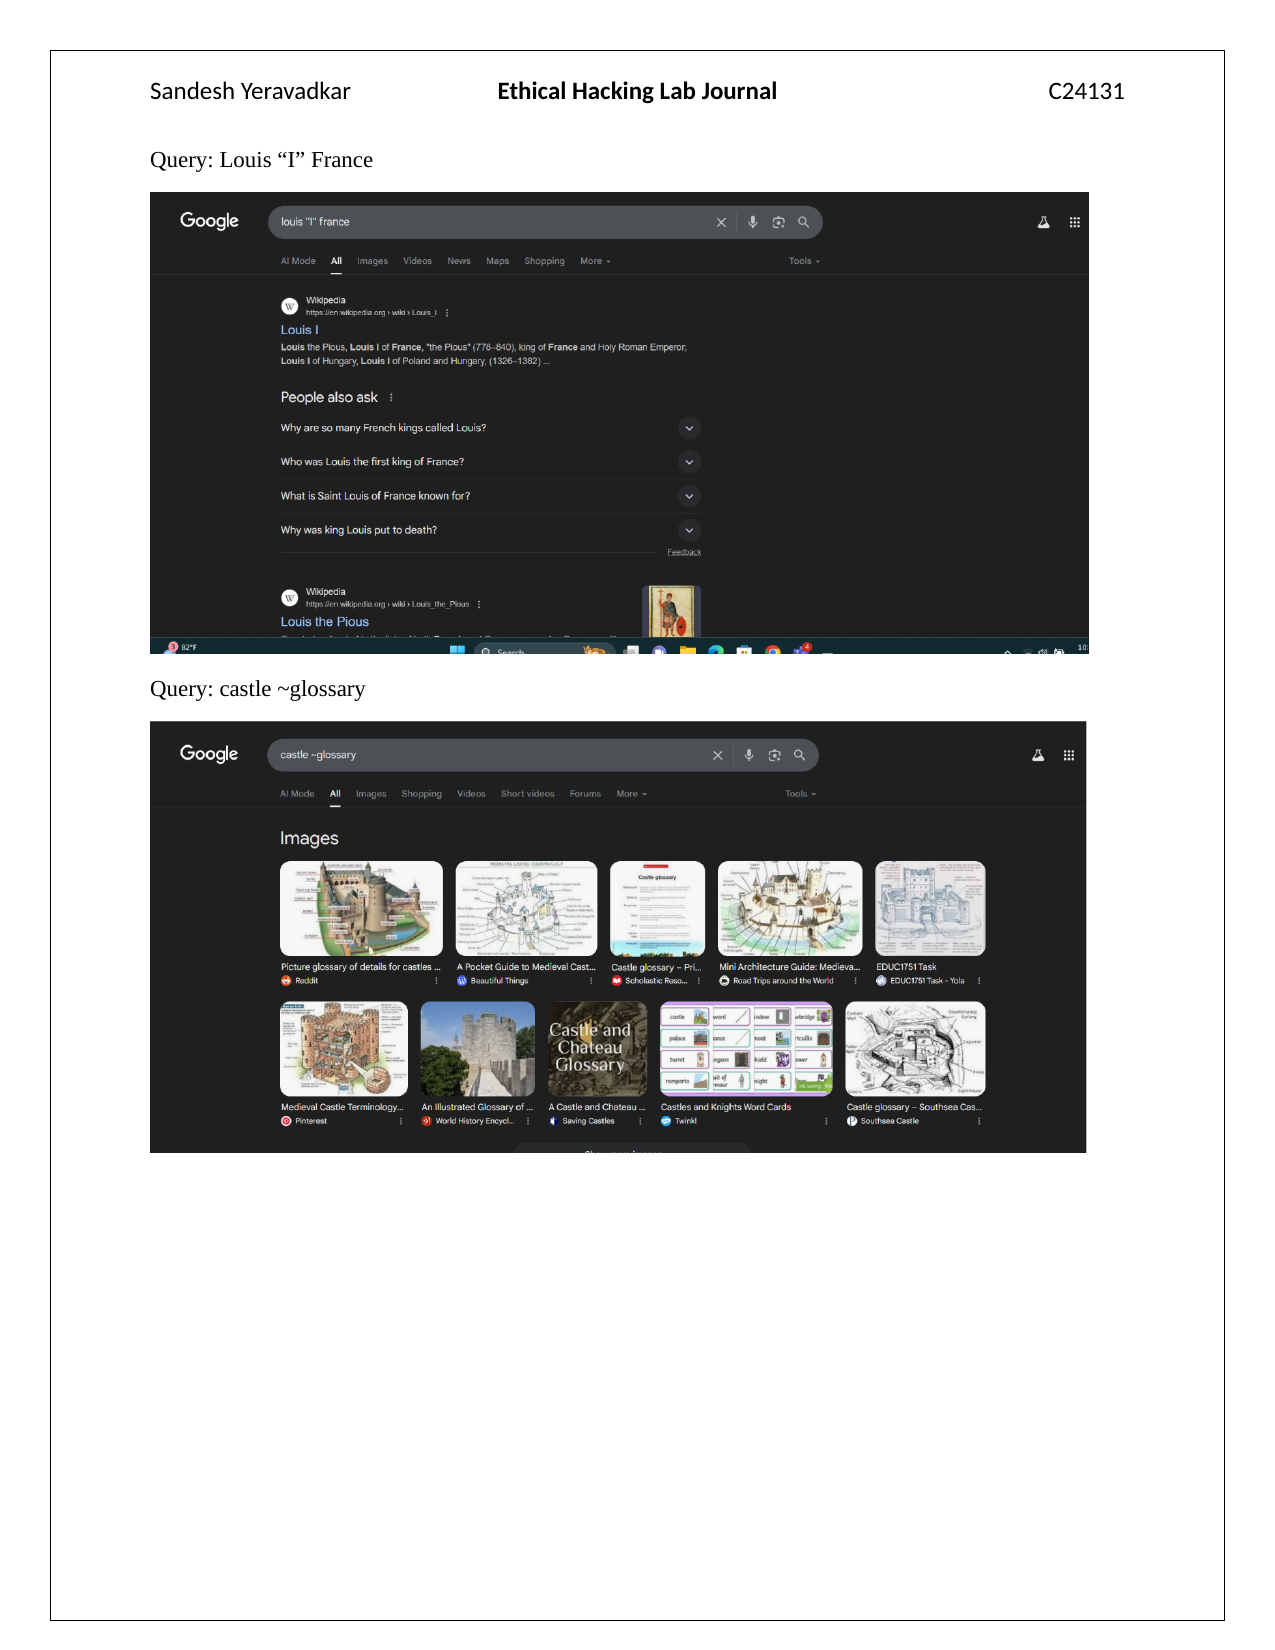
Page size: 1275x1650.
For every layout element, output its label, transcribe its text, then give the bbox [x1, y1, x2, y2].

text Query: castle ~glossary [150, 675, 1125, 701]
picture [150, 192, 1089, 654]
picture [150, 721, 1087, 1153]
text Query: Louis “I” France [150, 146, 1125, 172]
